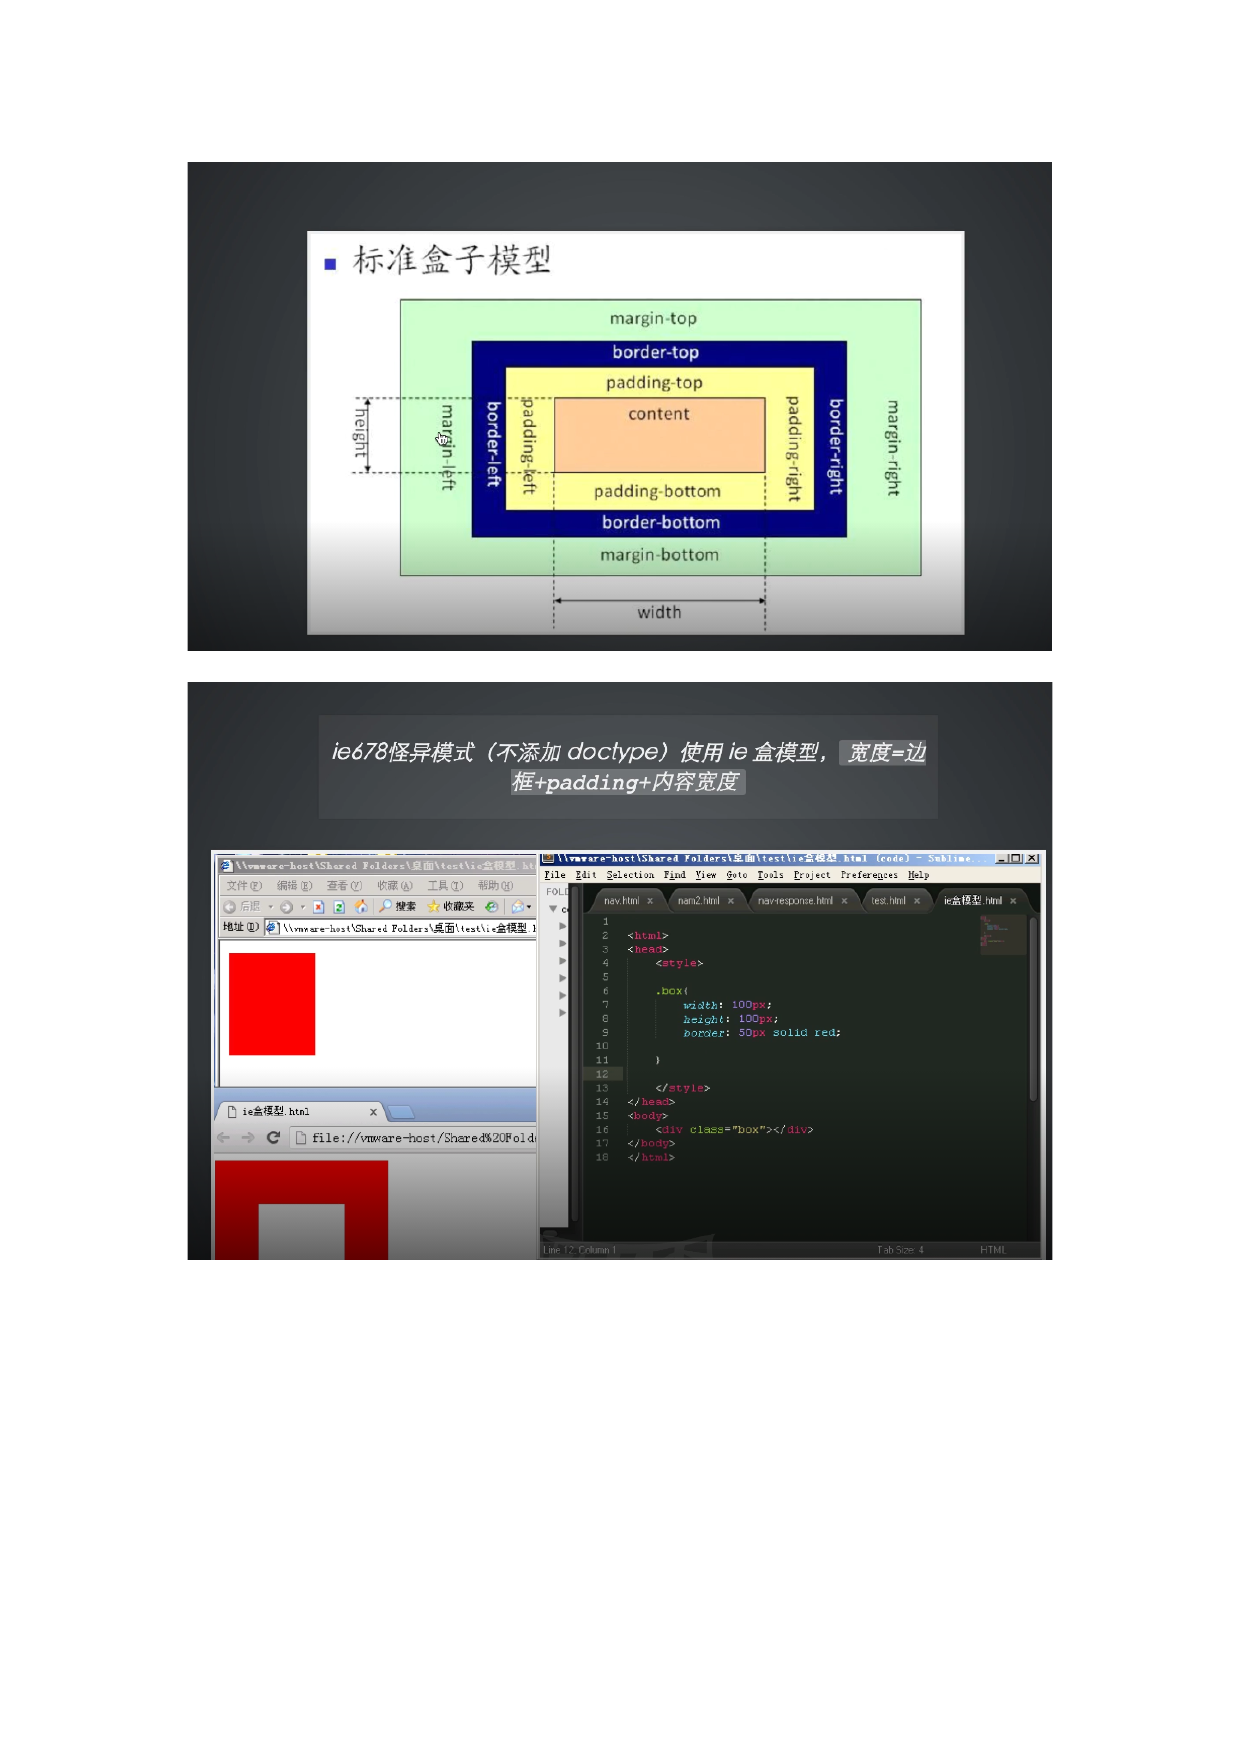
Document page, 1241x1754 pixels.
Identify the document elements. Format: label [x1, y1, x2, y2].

picture [187, 162, 1052, 651]
picture [187, 682, 1053, 1260]
